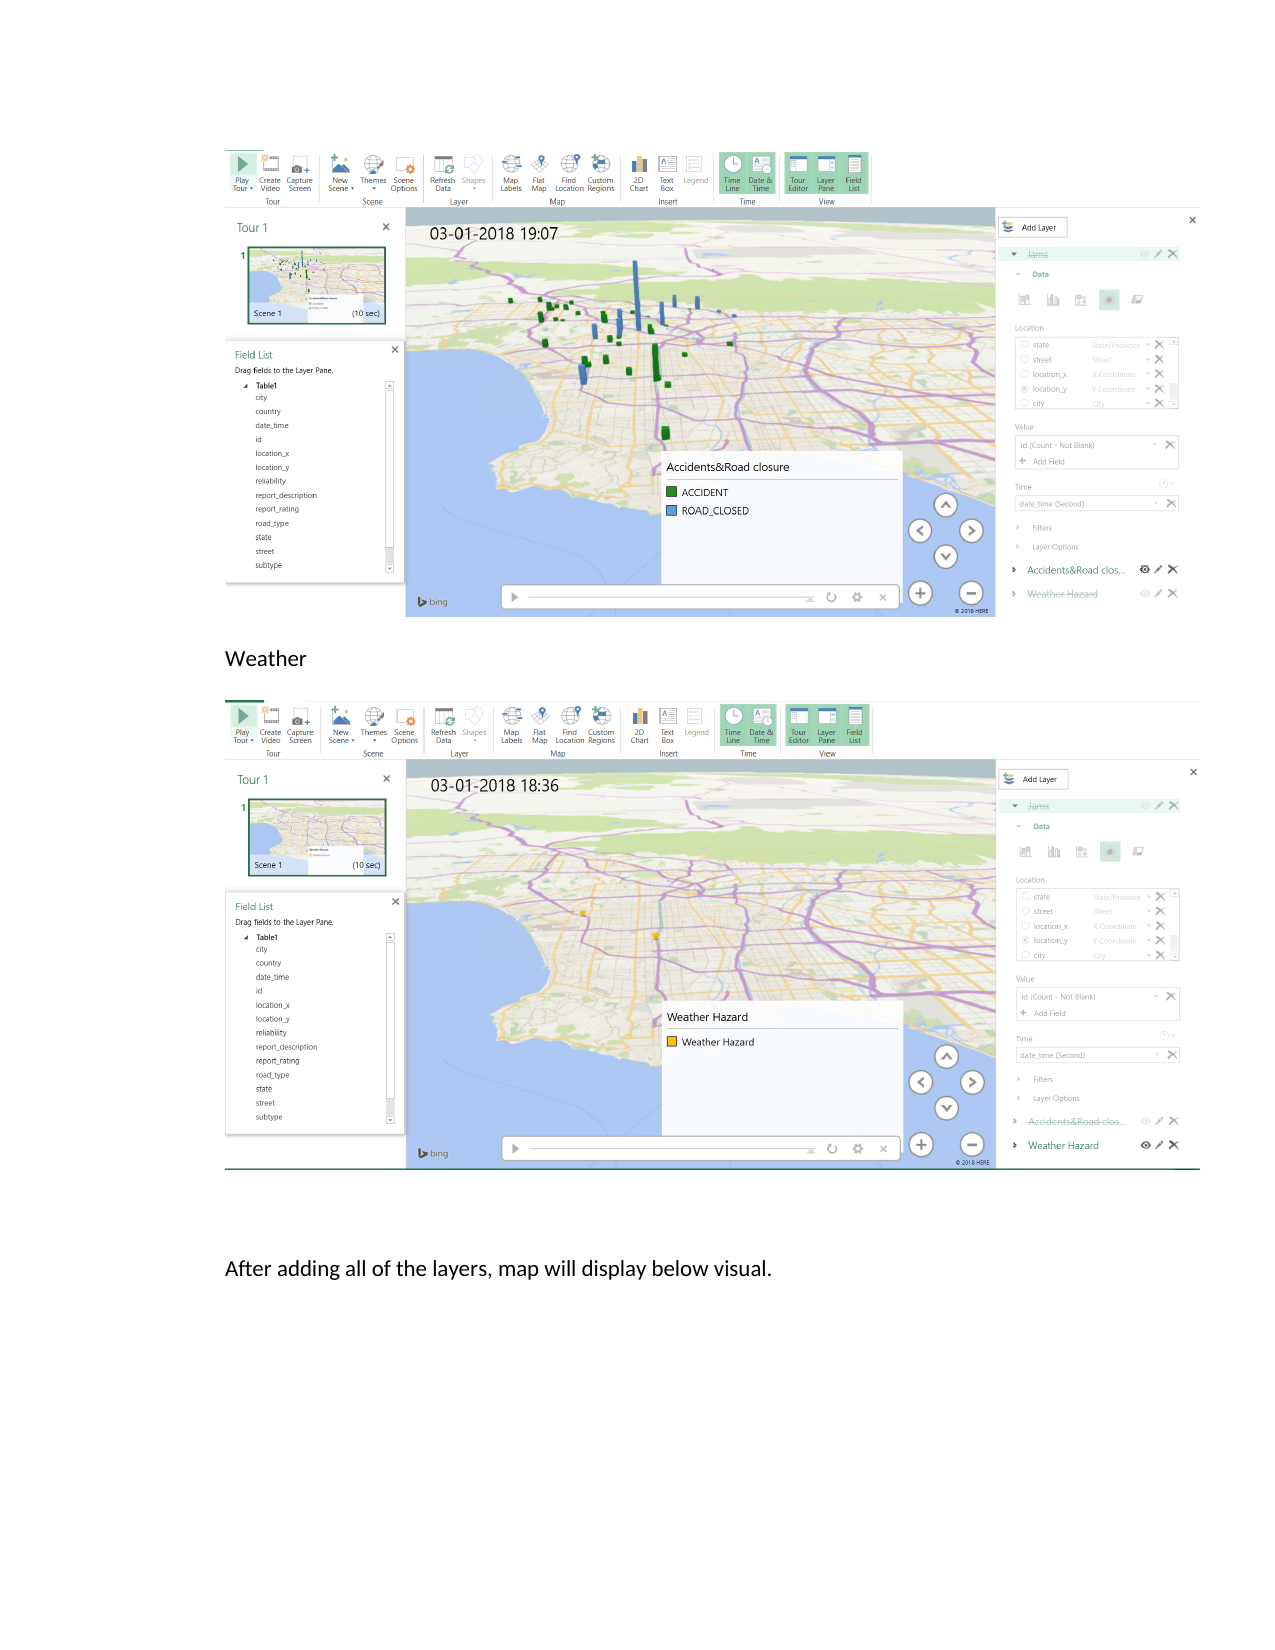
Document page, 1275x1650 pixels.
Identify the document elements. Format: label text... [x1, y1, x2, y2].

list Weather [225, 644, 1125, 672]
picture [225, 700, 1200, 1170]
list After adding all of the layers, map will display below visual. [225, 1254, 1125, 1282]
picture [225, 150, 1200, 617]
